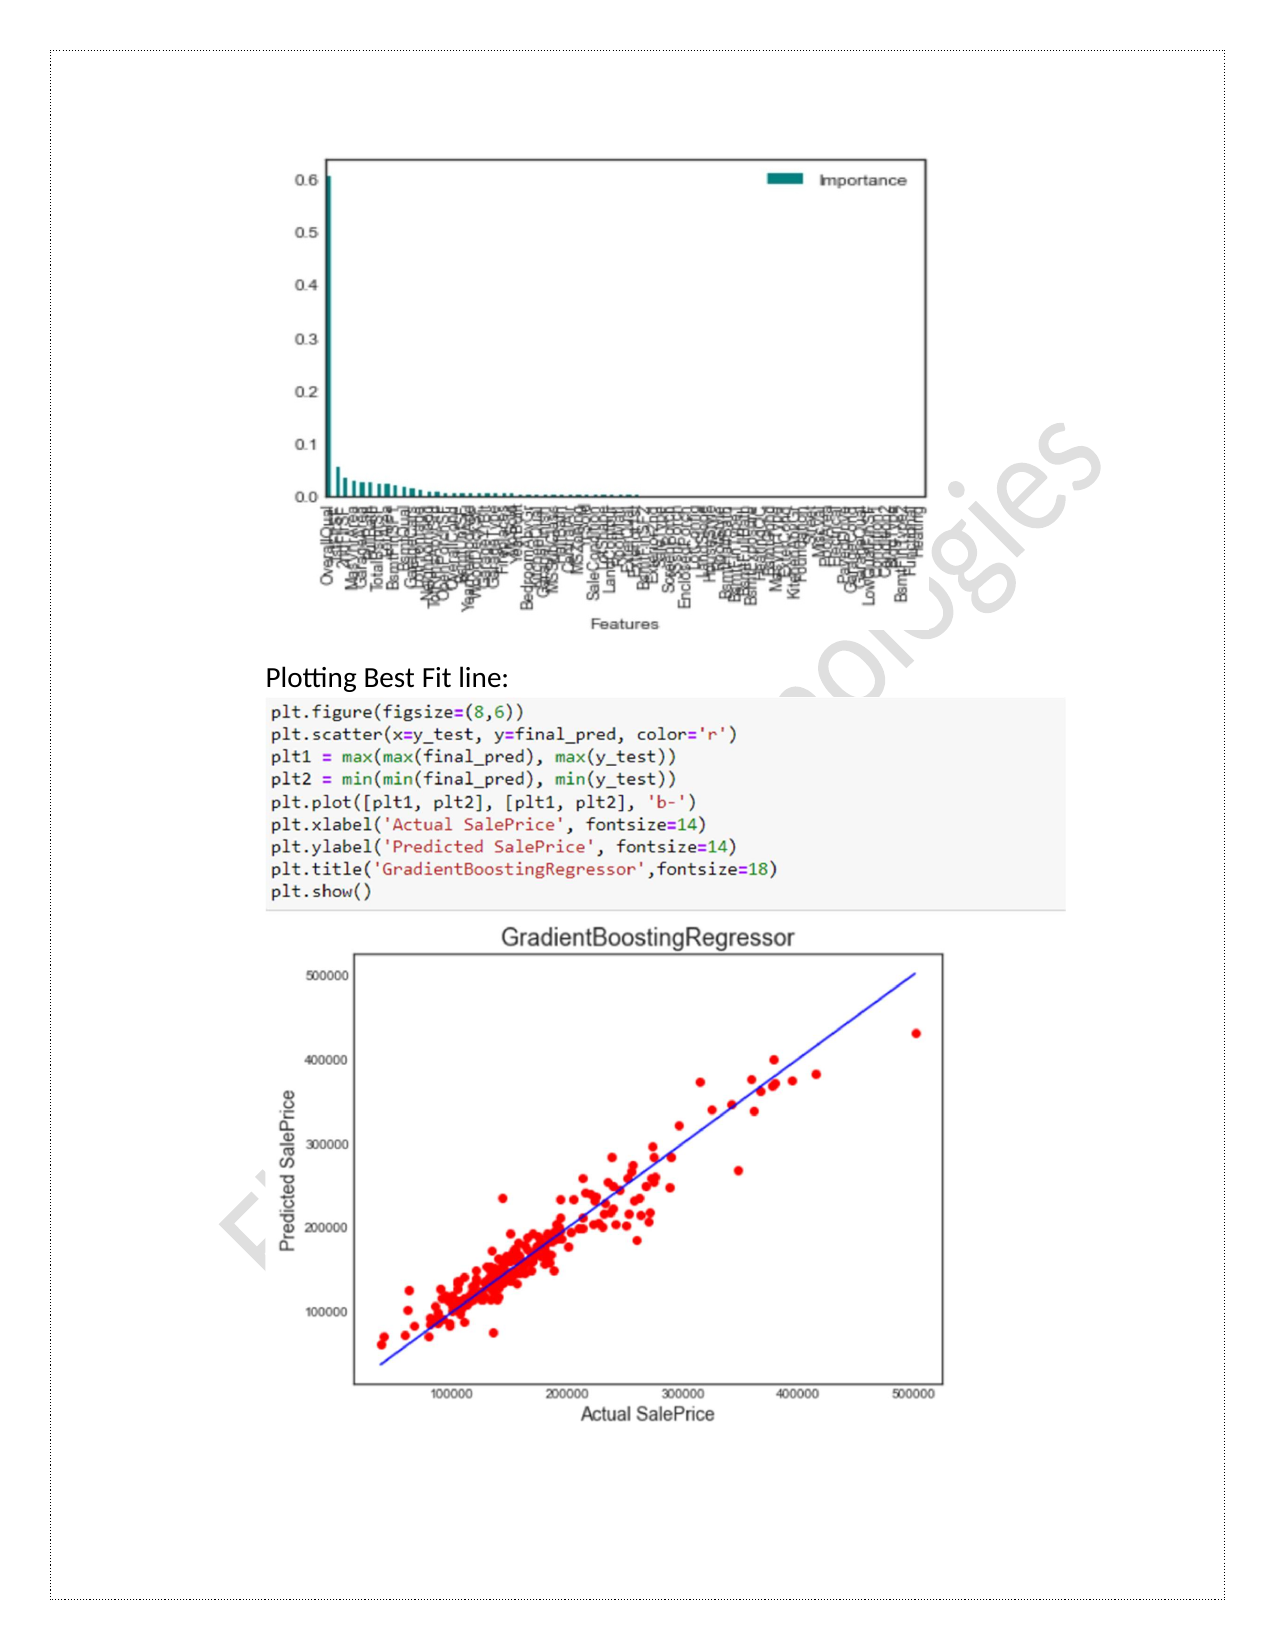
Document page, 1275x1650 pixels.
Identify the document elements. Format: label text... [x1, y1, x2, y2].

text Plotting Best Fit line: [265, 659, 1161, 695]
picture [291, 156, 929, 630]
picture [265, 697, 1066, 1447]
